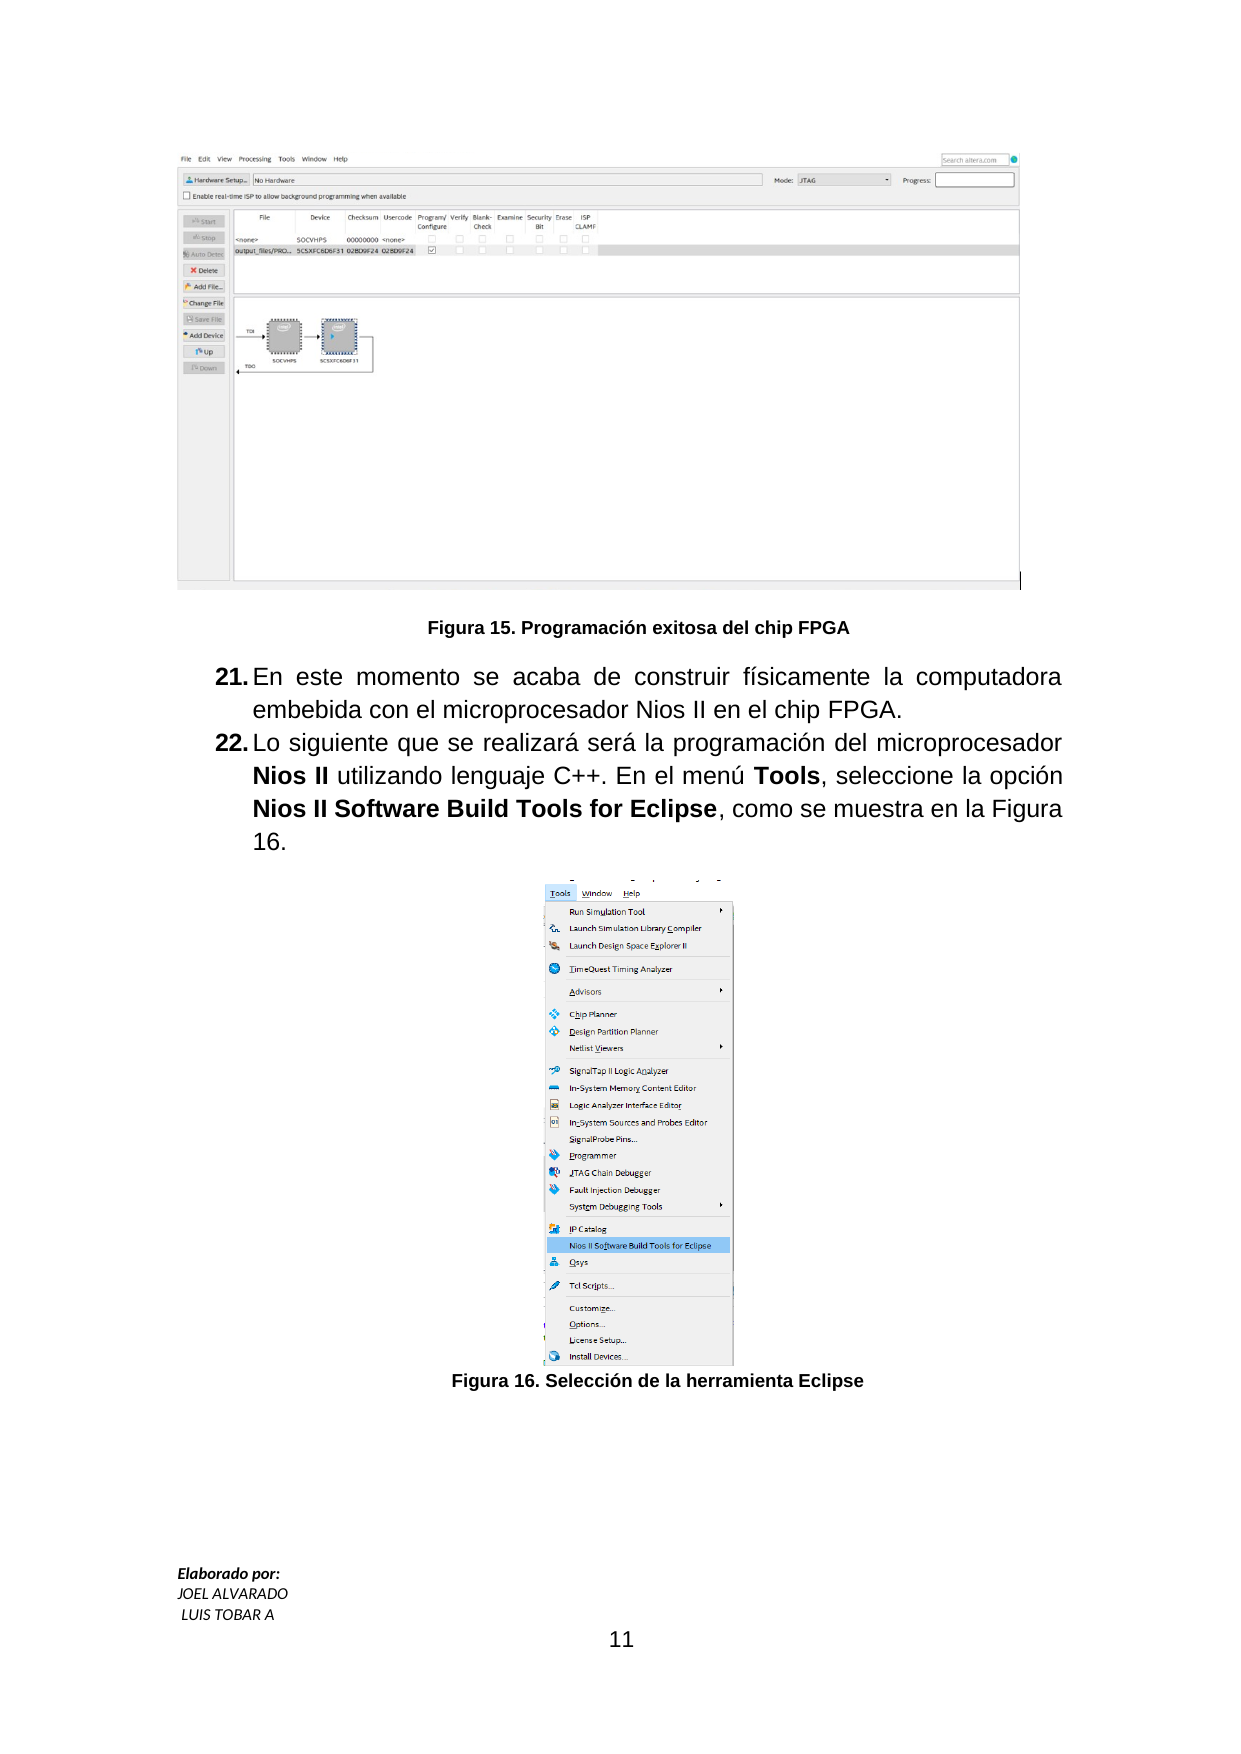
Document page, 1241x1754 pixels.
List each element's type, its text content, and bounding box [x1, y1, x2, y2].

list En este momento se acaba de construir físicamente la computadora embebida con el microprocesador Nios II en el chip FPGA. [215, 662, 1062, 724]
text Figura 16. Selección de la herramienta Eclipse [451, 880, 1236, 1391]
text Figura 15. Programación exitosa del chip FPGA [427, 617, 1236, 638]
picture [543, 880, 734, 1366]
list Lo siguiente que se realizará será la programación del microprocesador Nios II utilizando lenguaje C++. En el menú Tools, seleccione la opción Nios II Software Build Tools for Eclipse, como se muestra en la Figura 16. [215, 728, 1063, 856]
picture [177, 147, 1023, 592]
